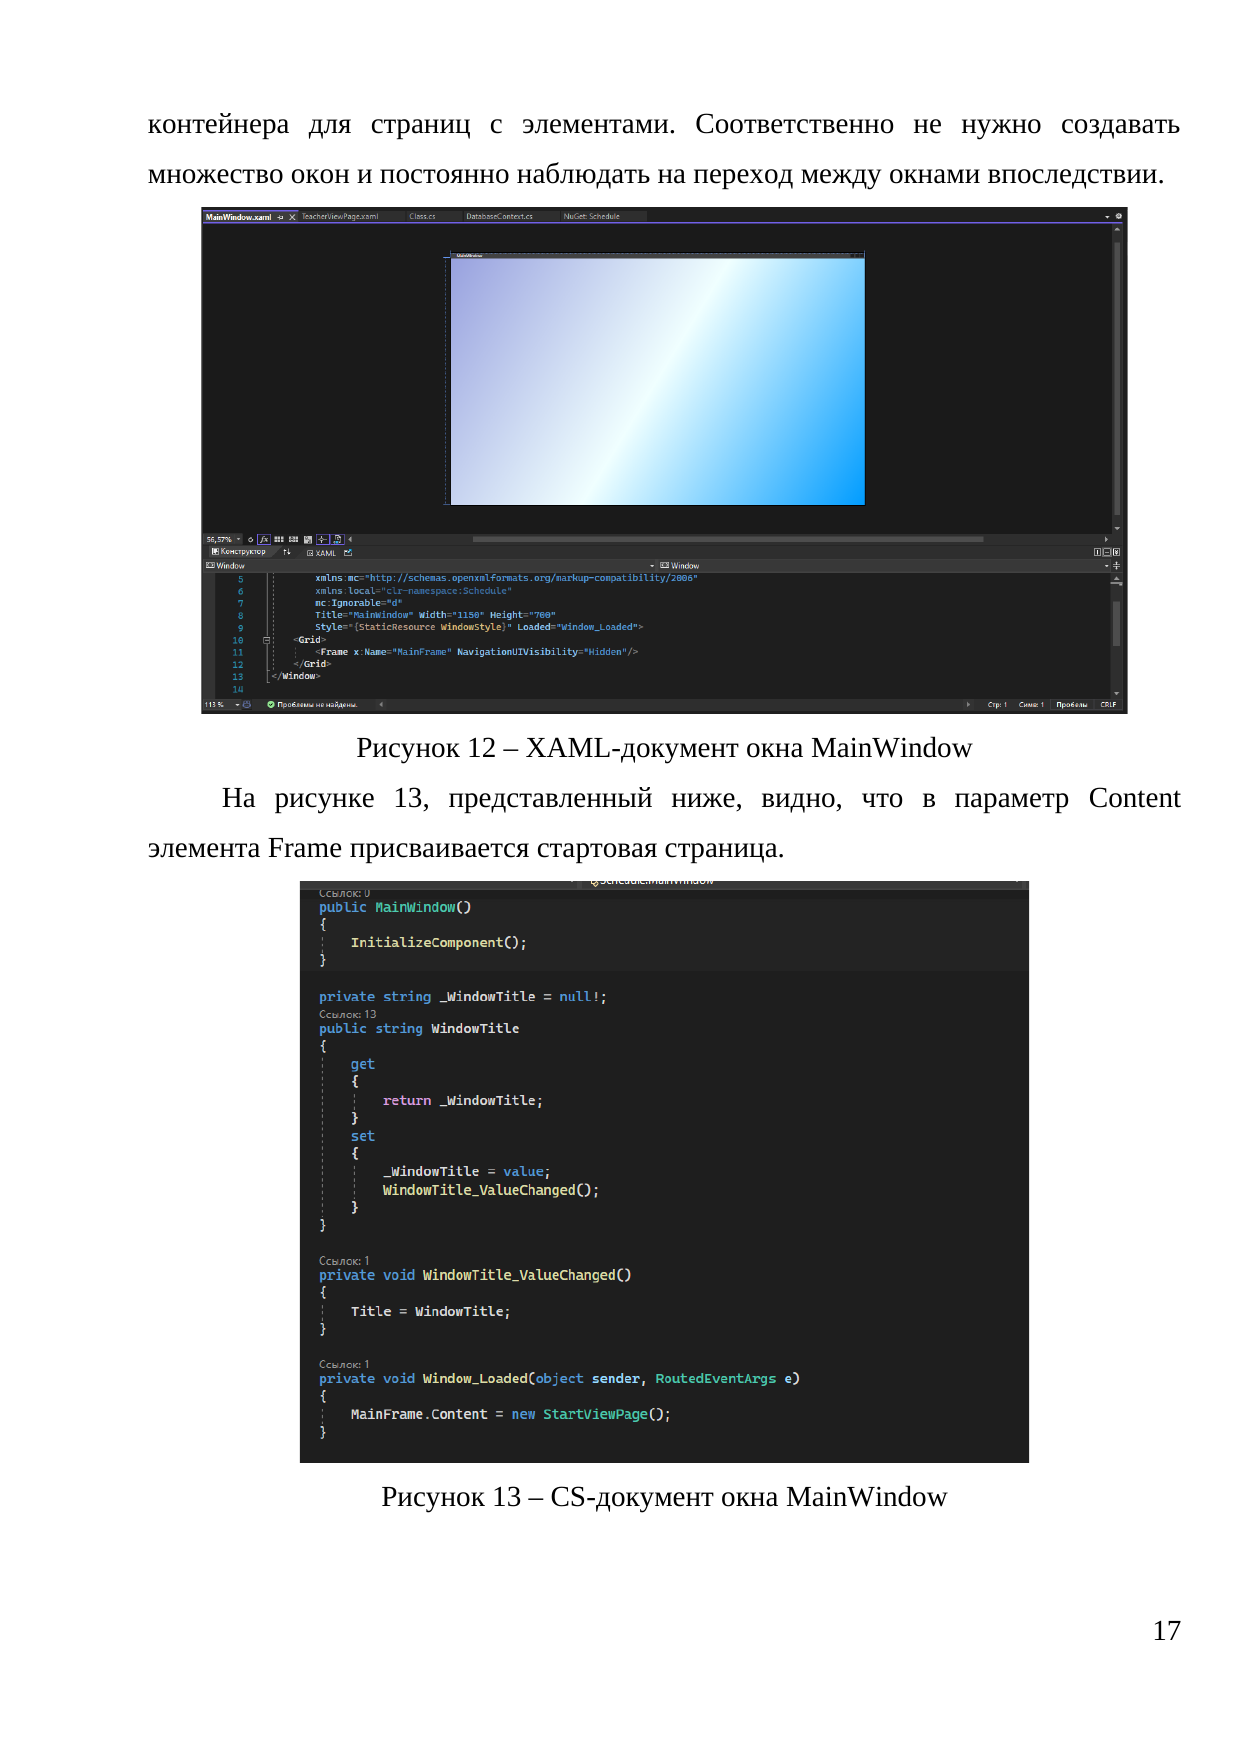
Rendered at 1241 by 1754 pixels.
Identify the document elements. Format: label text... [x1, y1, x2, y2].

picture [299, 881, 1030, 1463]
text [148, 106, 1181, 190]
picture [201, 207, 1128, 714]
text На рисунке 13, представленный ниже, видно, что в параметр Content элемента Frame присваивается стартовая страница. [148, 780, 1181, 864]
text Рисунок 13 – CS-документ окна MainWindow [148, 1479, 1181, 1512]
text Рисунок 12 – XAML-документ окна MainWindow [148, 730, 1181, 763]
